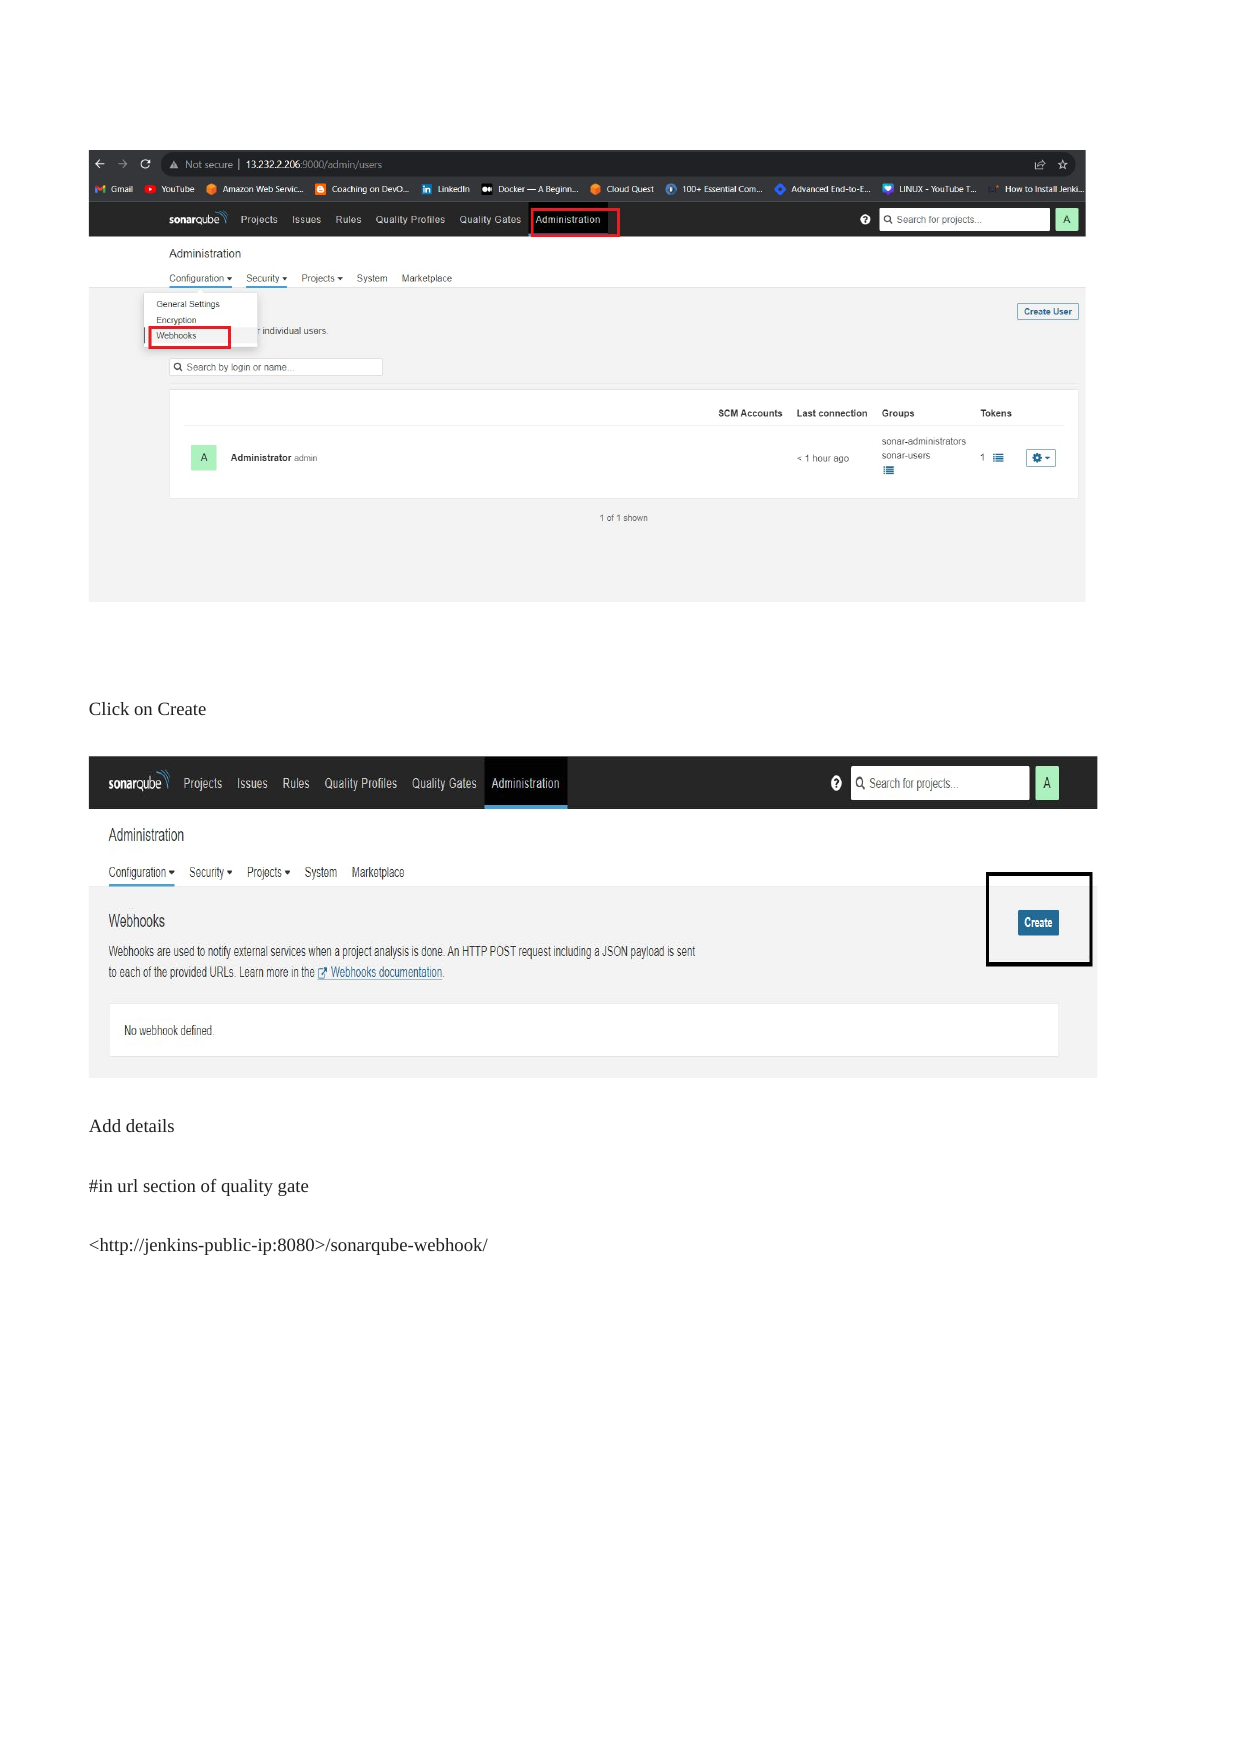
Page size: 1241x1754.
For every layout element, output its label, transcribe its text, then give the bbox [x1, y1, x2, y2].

picture [88, 150, 1086, 602]
text <http://jenkins-public-ip:8080>/sonarqube-webhook/ [89, 1233, 1090, 1255]
text Add details [89, 1115, 1090, 1137]
text Click on Create [89, 698, 1090, 719]
text #in url section of quality gate [89, 1174, 1090, 1196]
picture [88, 756, 1098, 1078]
